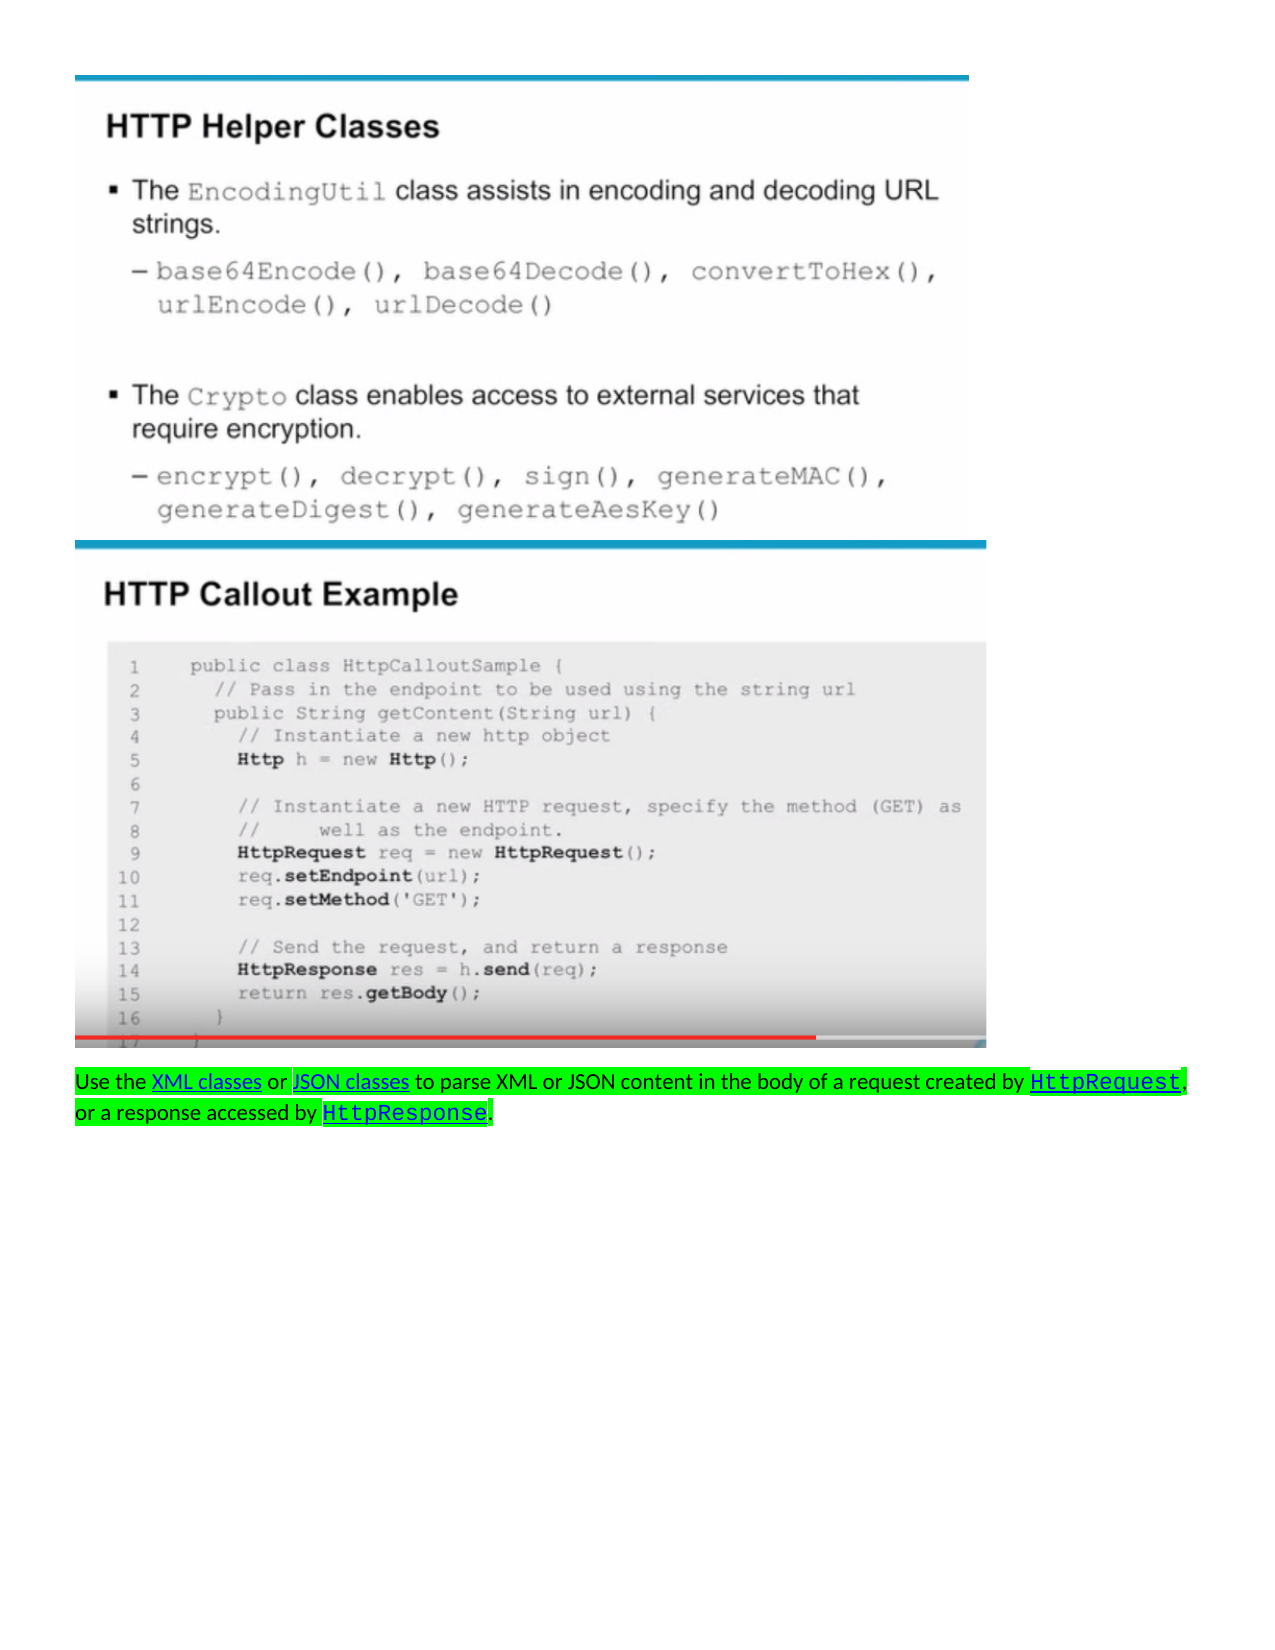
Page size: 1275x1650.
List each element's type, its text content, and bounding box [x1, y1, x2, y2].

text Use the XML classes or JSON classes to parse XML or JSON content in the body of a request created by HttpRequest, or a response accessed by HttpResponse. [75, 1067, 1200, 1127]
picture [75, 75, 969, 539]
picture [75, 540, 987, 1048]
